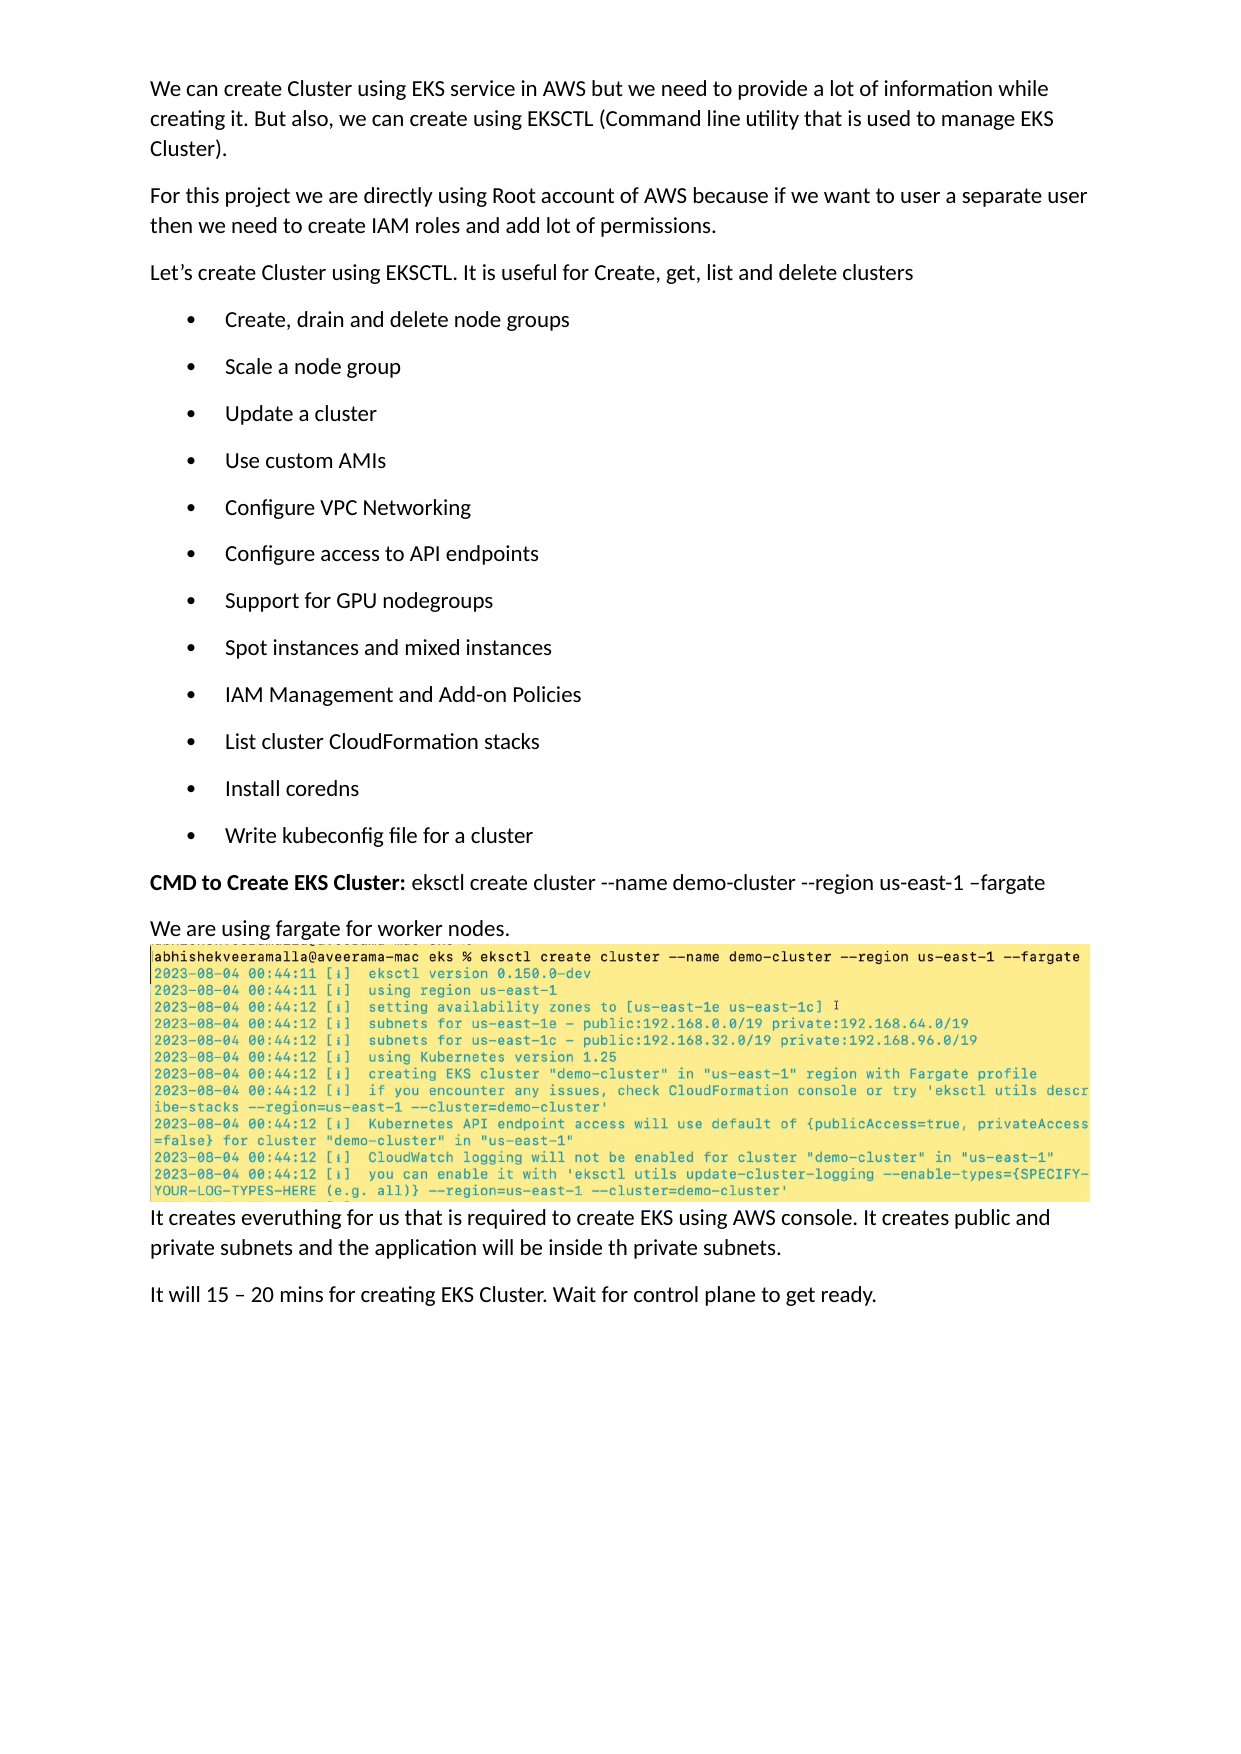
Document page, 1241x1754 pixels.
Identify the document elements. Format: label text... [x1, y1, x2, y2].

list Configure access to API endpoints [187, 539, 1090, 567]
list IAM Management and Add-on Policies [187, 680, 1090, 708]
picture [150, 944, 1091, 1202]
list List cluster CloudFormation stacks [187, 727, 1090, 755]
text For this project we are directly using Root account of AWS because if we want to user a separate user then we need to create IAM roles and add lot of permissions. [150, 181, 1090, 239]
list Update a cluster [187, 399, 1090, 427]
list Configure VPC Networking [187, 493, 1090, 521]
text Let’s create Cluster using EKSCTL. It is useful for Create, get, list and delete clusters [150, 258, 1090, 286]
text It will 15 – 20 mins for creating EKS Cluster. Wait for control plane to get ready. [150, 1280, 1090, 1308]
text We are using fargate for worker nodes. It creates everuthing for us that is required to create EKS using AWS console. It creates public and private subnets and the application will be inside th private subnets. [150, 1202, 1090, 1262]
text We can create Cluster using EKS service in AWS but we need to provide a lot of information while creating it. But also, we can create using EKSCTL (Command line utility that is used to manage EKS Cluster). [150, 74, 1090, 162]
text CMD to Create EKS Cluster: eksctl create cluster --name demo-cluster --region us-east-1 –fargate [150, 868, 1090, 896]
list Use custom AMIs [187, 446, 1090, 474]
list Scale a node group [187, 352, 1090, 380]
list Install coredns [187, 774, 1090, 802]
list Create, drain and delete node groups [187, 305, 1090, 333]
list Write kubeconfig file for a cluster [187, 821, 1090, 849]
text We are using fargate for worker nodes. It creates everuthing for us that is required to create EKS using AWS console. It creates public and private subnets and the application will be inside th private subnets. [150, 914, 1090, 944]
list Spot instances and mixed instances [187, 633, 1090, 661]
list Support for GPU nodegroups [187, 586, 1090, 614]
